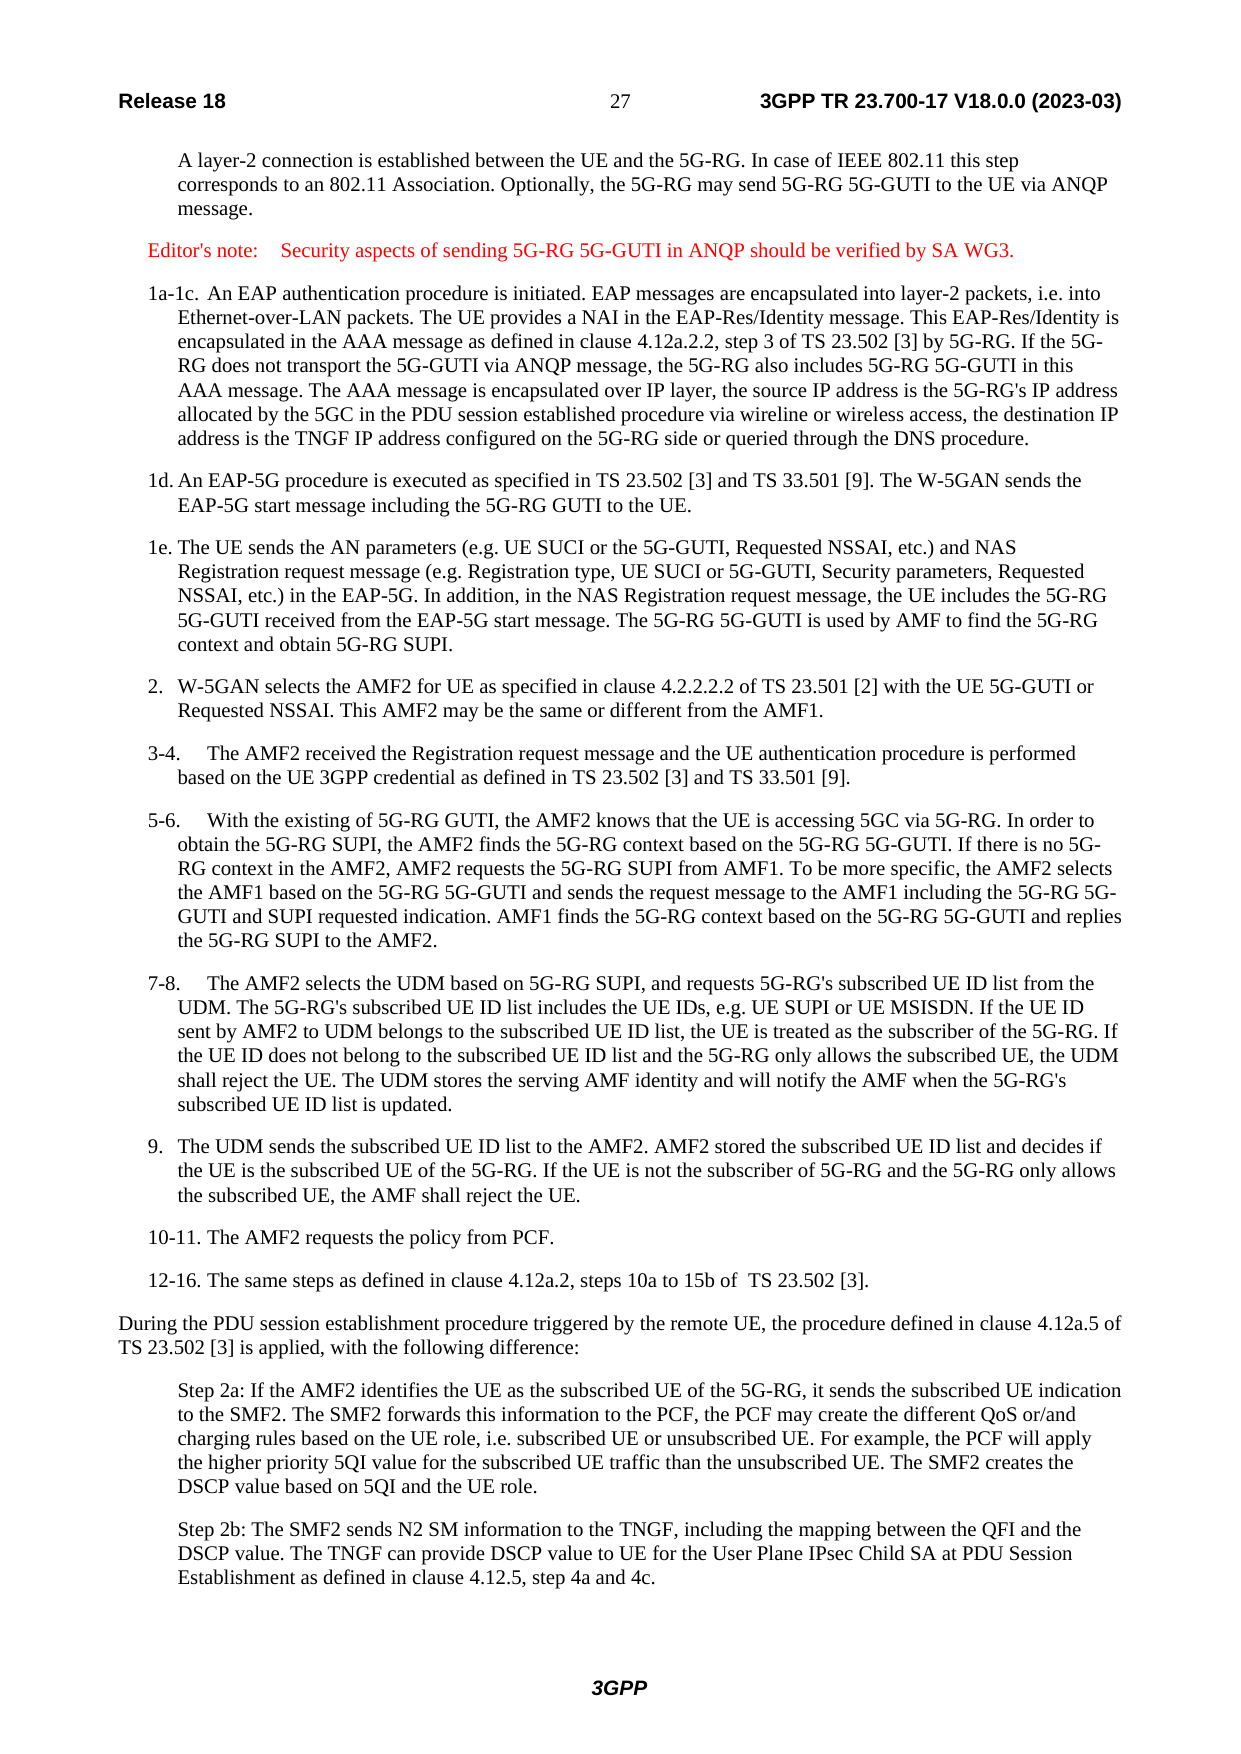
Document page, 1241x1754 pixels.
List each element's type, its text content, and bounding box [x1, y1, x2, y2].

text During the PDU session establishment procedure triggered by the remote UE, the procedure defined in clause 4.12a.5 of TS 23.502 [3] is applied, with the following difference: [118, 1311, 1122, 1359]
text 1a-1c. An EAP authentication procedure is initiated. EAP messages are encapsulated into layer-2 packets, i.e. into Ethernet-over-LAN packets. The UE provides a NAI in the EAP-Res/Identity message. This EAP-Res/Identity is encapsulated in the AAA message as defined in clause 4.12a.2.2, step 3 of TS 23.502 [3] by 5G-RG. If the 5G-RG does not transport the 5G-GUTI via ANQP message, the 5G-RG also includes 5G-RG 5G-GUTI in this AAA message. The AAA message is encapsulated over IP layer, the source IP address is the 5G-RG's IP address allocated by the 5GC in the PDU session established procedure via wireline or wireless access, the destination IP address is the TNGF IP address configured on the 5G-RG side or queried through the DNS procedure. [148, 281, 1122, 450]
text 1d. An EAP-5G procedure is executed as specified in TS 23.502 [3] and TS 33.501 [9]. The W-5GAN sends the EAP-5G start message including the 5G-RG GUTI to the UE. [148, 468, 1122, 517]
text 12-16. The same steps as defined in clause 4.12a.2, steps 10a to 15b of TS 23.502 [3]. [148, 1268, 1122, 1292]
text 7-8. The AMF2 selects the UDM based on 5G-RG SUPI, and requests 5G-RG's subscribed UE ID list from the UDM. The 5G-RG's subscribed UE ID list includes the UE IDs, e.g. UE SUPI or UE MSISDN. If the UE ID sent by AMF2 to UDM belongs to the subscribed UE ID list, the UE is treated as the subscriber of the 5G-RG. If the UE ID does not belong to the subscribed UE ID list and the 5G-RG only allows the subscribed UE, the UDM shall reject the UE. The UDM stores the serving AMF identity and will notify the AMF when the 5G-RG's subscribed UE ID list is updated. [148, 971, 1122, 1116]
text 10-11. The AMF2 requests the policy from PCF. [148, 1225, 1122, 1249]
text 5-6. With the existing of 5G-RG GUTI, the AMF2 knows that the UE is accessing 5GC via 5G-RG. In order to obtain the 5G-RG SUPI, the AMF2 finds the 5G-RG context based on the 5G-RG 5G-GUTI. If there is no 5G-RG context in the AMF2, AMF2 requests the 5G-RG SUPI from AMF1. To be more specific, the AMF2 selects the AMF1 based on the 5G-RG 5G-GUTI and sends the request message to the AMF1 including the 5G-RG 5G-GUTI and SUPI requested indication. AMF1 finds the 5G-RG context based on the 5G-RG 5G-GUTI and replies the 5G-RG SUPI to the AMF2. [148, 808, 1122, 952]
text Step 2b: The SMF2 sends N2 SM information to the TNGF, including the mapping between the QFI and the DSCP value. The TNGF can provide DSCP value to UE for the User Plane IPsec Child SA at PDU Session Establishment as defined in clause 4.12.5, step 4a and 4c. [148, 1517, 1122, 1589]
text 2. W-5GAN selects the AMF2 for UE as specified in clause 4.2.2.2.2 of TS 23.501 [2] with the UE 5G-GUTI or Requested NSSAI. This AMF2 may be the same or different from the AMF1. [148, 674, 1122, 722]
text 3-4. The AMF2 received the Registration request message and the UE authentication procedure is performed based on the UE 3GPP credential as defined in TS 23.502 [3] and TS 33.501 [9]. [148, 741, 1122, 789]
text 1e. The UE sends the AN parameters (e.g. UE SUCI or the 5G-GUTI, Requested NSSAI, etc.) and NAS Registration request message (e.g. Registration type, UE SUCI or 5G-GUTI, Security parameters, Requested NSSAI, etc.) in the EAP-5G. In addition, in the NAS Registration request message, the UE includes the 5G-RG 5G-GUTI received from the EAP-5G start message. The 5G-RG 5G-GUTI is used by AMF to find the 5G-RG context and obtain 5G-RG SUPI. [148, 535, 1122, 656]
text A layer-2 connection is established between the UE and the 5G-RG. In case of IEEE 802.11 this step corresponds to an 802.11 Association. Optionally, the 5G-RG may send 5G-RG 5G-GUTI to the UE via ANQP message. [148, 147, 1122, 220]
text 9. The UDM sends the subscribed UE ID list to the AMF2. AMF2 stored the subscribed UE ID list and decides if the UE is the subscribed UE of the 5G-RG. If the UE is not the subscriber of 5G-RG and the 5G-RG only allows the subscribed UE, the AMF shall reject the UE. [148, 1134, 1122, 1207]
text Step 2a: If the AMF2 identifies the UE as the subscribed UE of the 5G-RG, it sends the subscribed UE indication to the SMF2. The SMF2 forwards this information to the PCF, the PCF may create the different QoS or/and charging rules based on the UE role, i.e. subscribed UE or unsubscribed UE. For example, the PCF will apply the higher priority 5QI value for the subscribed UE traffic than the unsubscribed UE. The SMF2 creates the DSCP value based on 5QI and the UE role. [148, 1378, 1122, 1498]
text Editor's note: Security aspects of sending 5G-RG 5G-GUTI in ANQP should be verified by SA WG3. [147, 238, 1122, 262]
